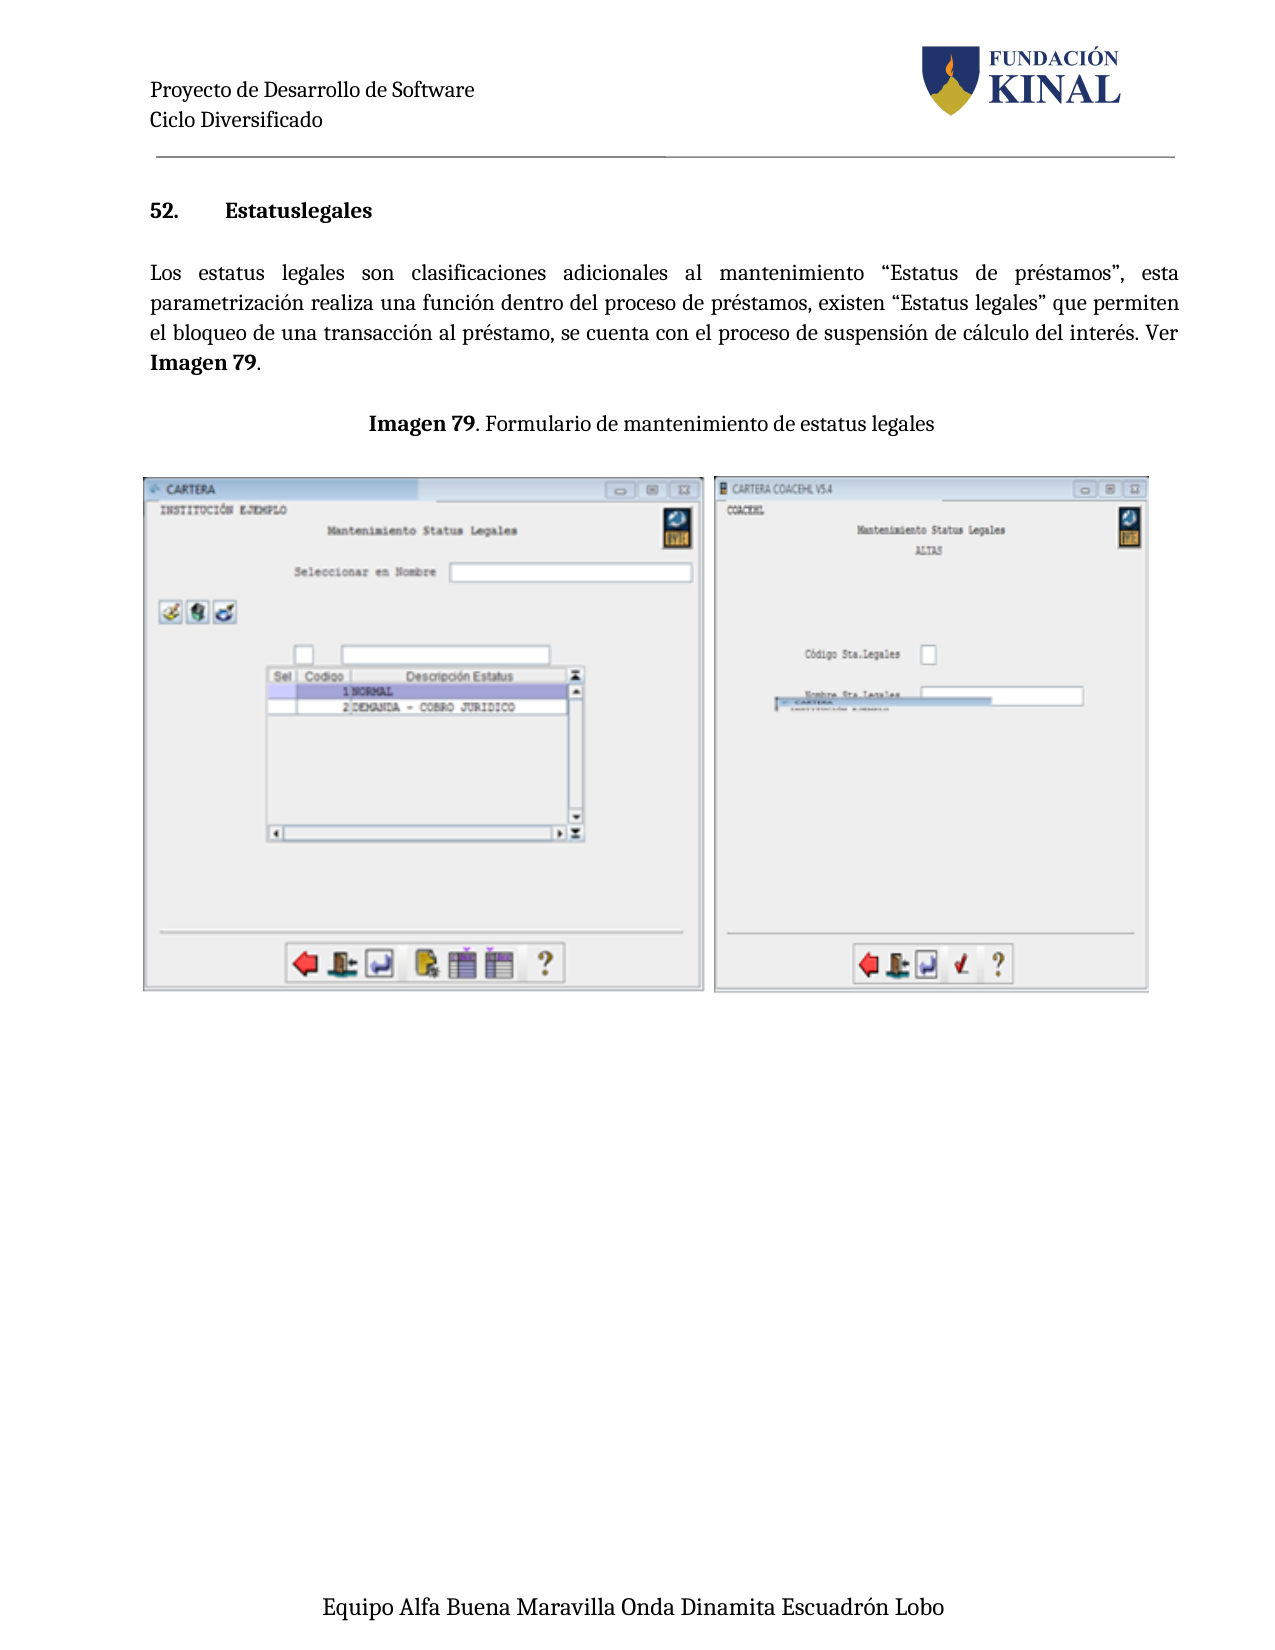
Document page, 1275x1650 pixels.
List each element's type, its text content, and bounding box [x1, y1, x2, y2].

picture [918, 43, 1125, 119]
subtitle Estatuslegales [150, 198, 1194, 224]
text Los estatus legales son clasificaciones adicionales al mantenimiento “Estatus de préstamos”, esta parametrización realiza una función dentro del proceso de préstamos, existen “Estatus legales” que permiten el bloqueo de una transacción al préstamo, se cuenta con el proceso de suspensión de cálculo del interés. Ver Imagen 79. [150, 259, 1181, 376]
picture [714, 476, 1149, 995]
text Imagen 79. Formulario de mantenimiento de estatus legales [369, 411, 1194, 437]
picture [143, 477, 708, 995]
